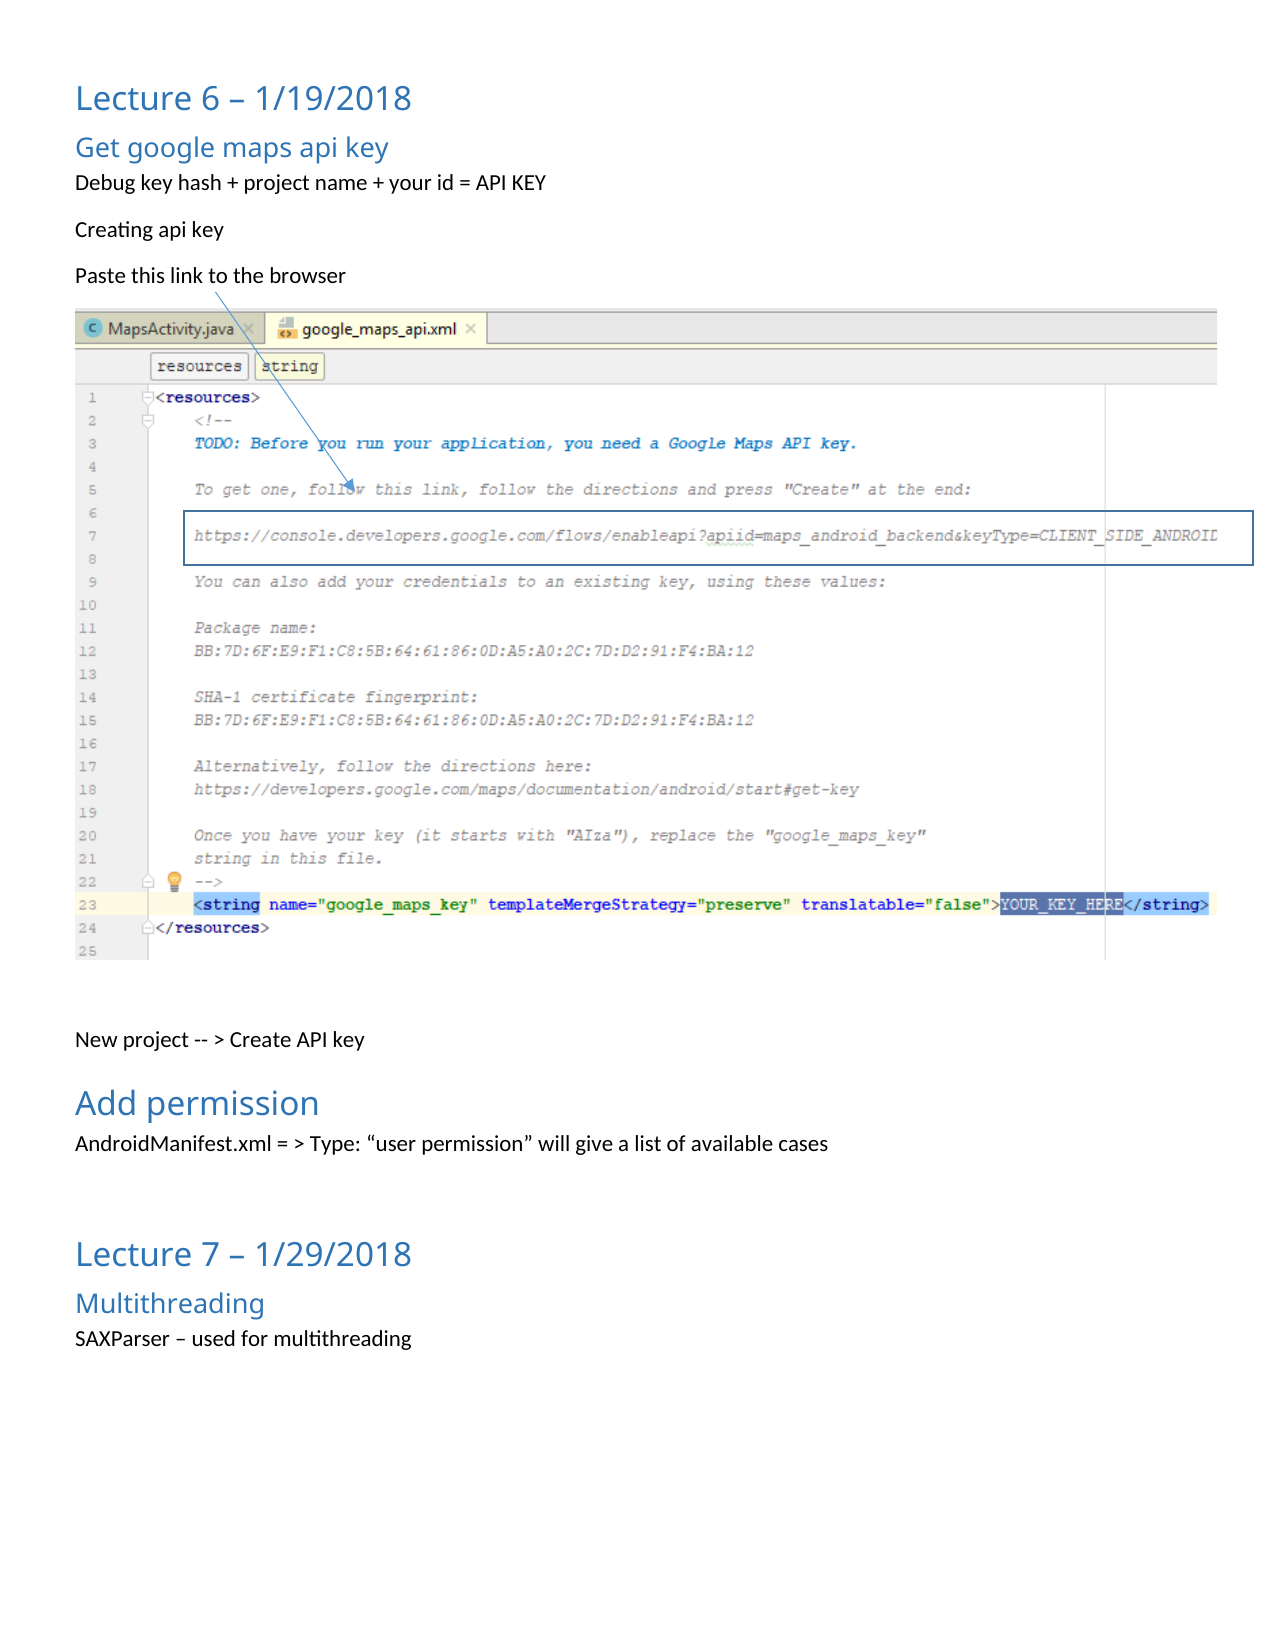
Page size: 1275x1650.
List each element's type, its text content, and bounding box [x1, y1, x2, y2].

text SAXParser – used for multithreading [75, 1324, 1200, 1352]
text Creating api key [75, 215, 1200, 243]
subtitle Multithreading [75, 1284, 1200, 1321]
text Debug key hash + project name + your id = API KEY [75, 168, 1200, 196]
picture [75, 308, 1218, 960]
subtitle Get google maps api key [75, 128, 1200, 165]
subtitle Lecture 6 – 1/19/2018 [75, 75, 1200, 120]
subtitle Lecture 7 – 1/29/2018 [75, 1231, 1200, 1277]
subtitle Add permission [75, 1080, 1200, 1126]
text Paste this link to the browser [75, 262, 1200, 290]
text New project -- > Create API key [75, 1025, 1200, 1053]
text AndroidManifest.xml = > Type: “user permission” will give a list of available cases [75, 1129, 1200, 1157]
picture [185, 512, 1218, 564]
